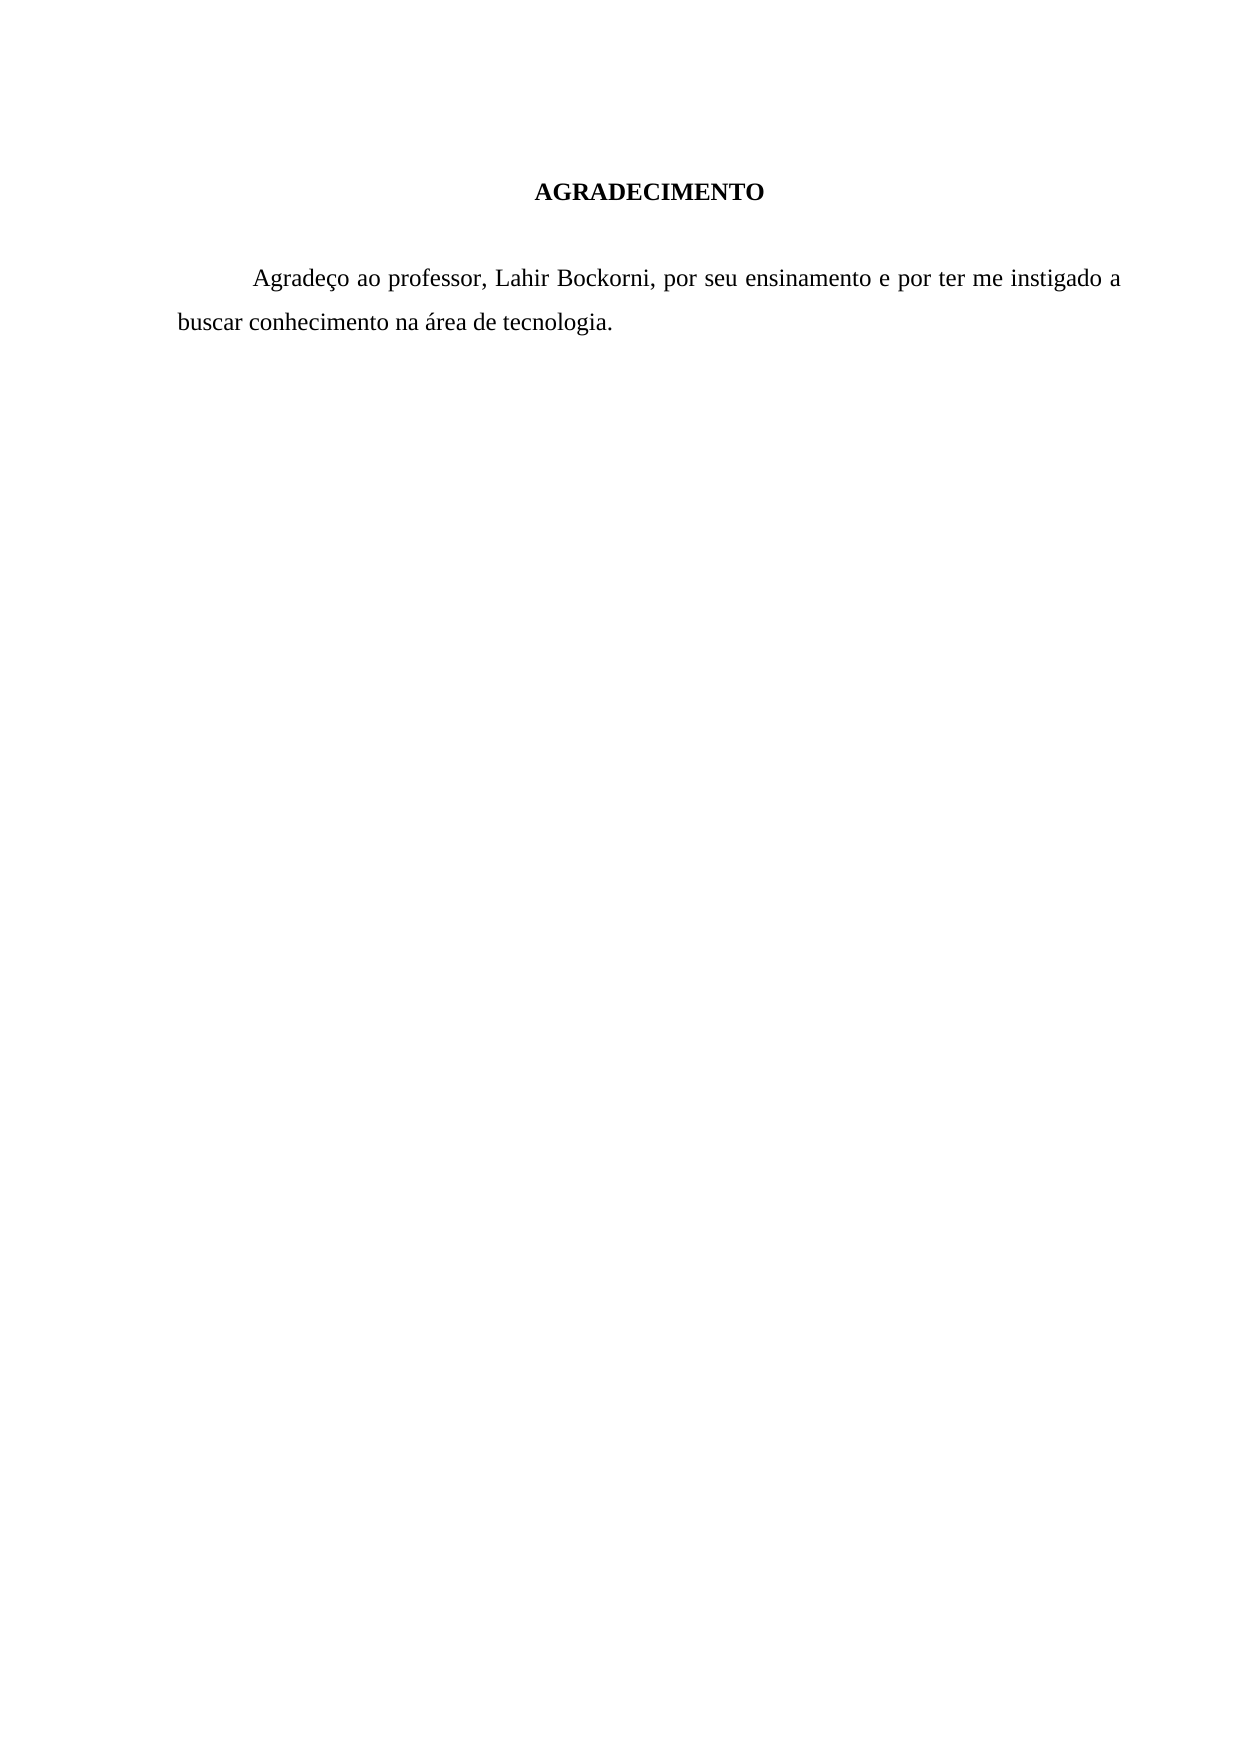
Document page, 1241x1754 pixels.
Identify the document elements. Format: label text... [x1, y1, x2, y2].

text Agradeço ao professor, Lahir Bockorni, por seu ensinamento e por ter me instigado a buscar conhecimento na área de tecnologia. [177, 263, 1122, 335]
text AGRADECIMENTO [177, 177, 1122, 206]
